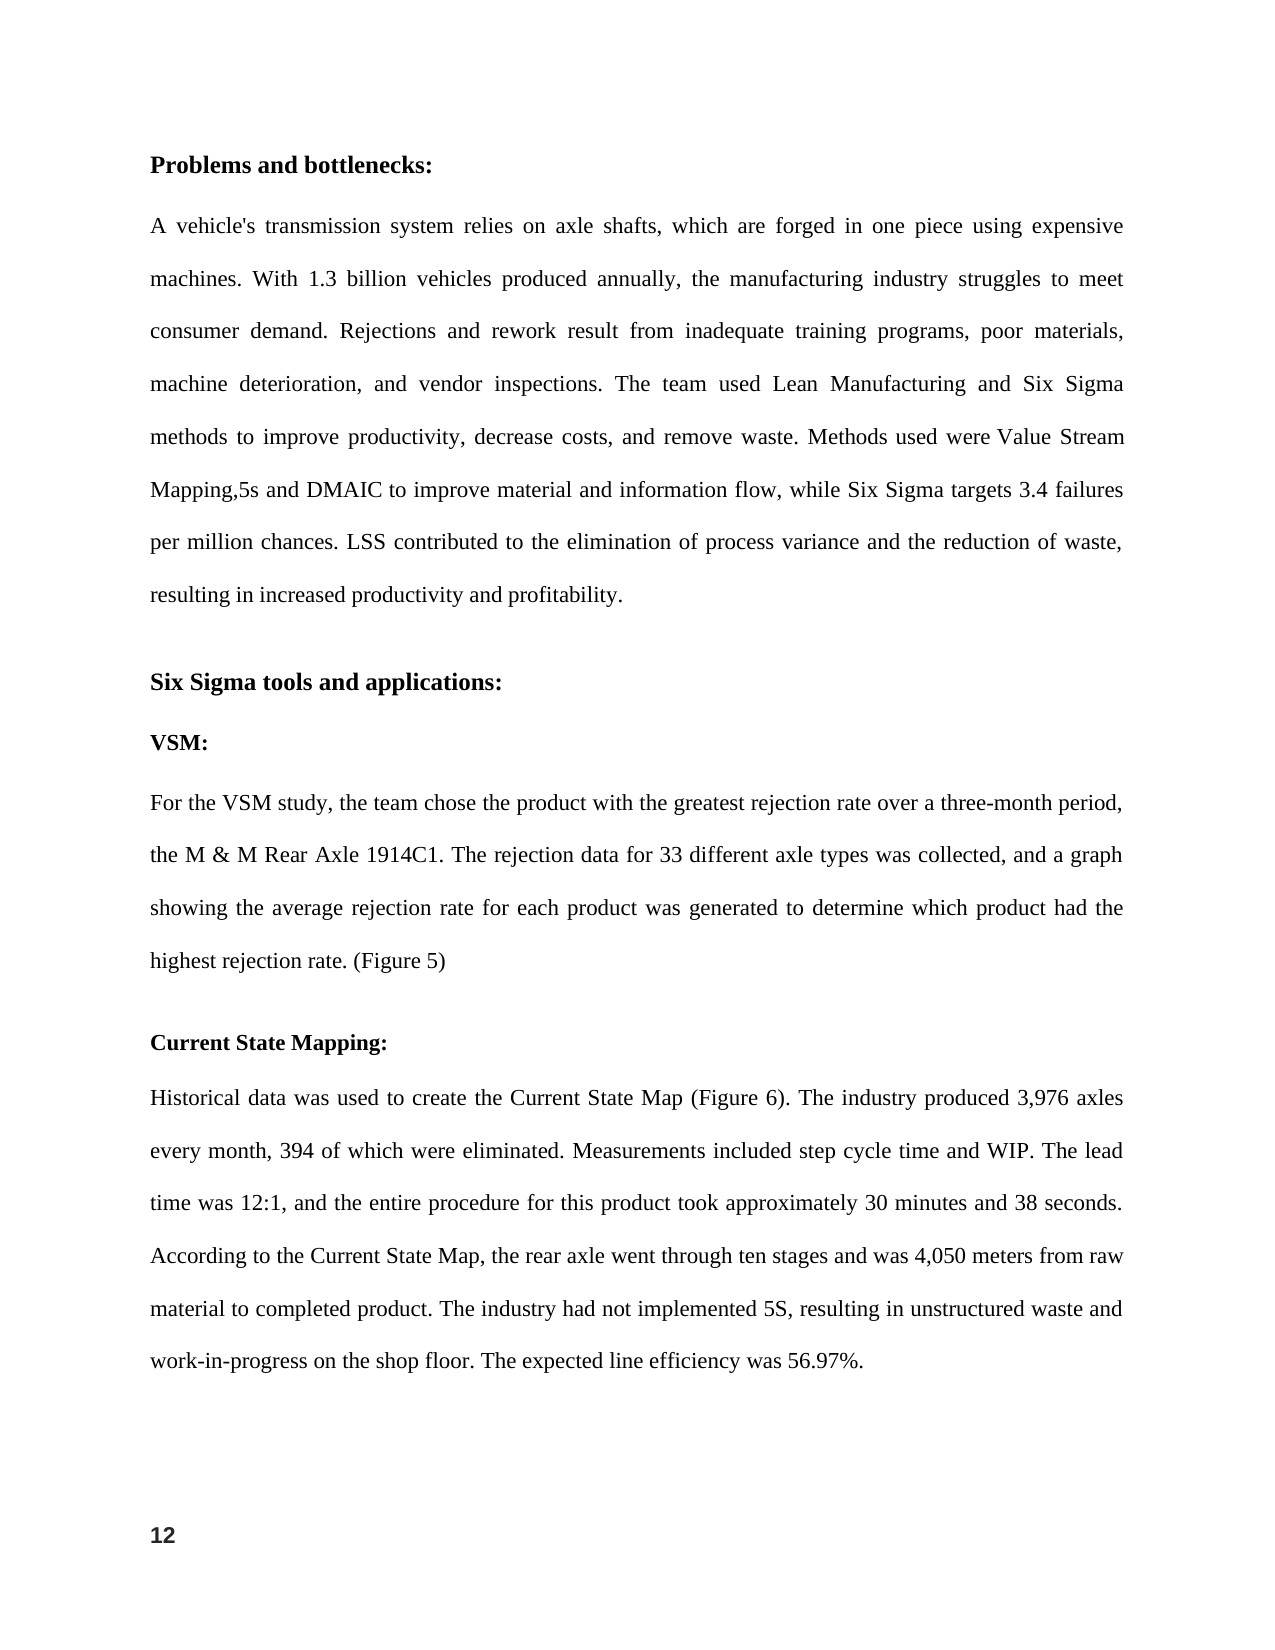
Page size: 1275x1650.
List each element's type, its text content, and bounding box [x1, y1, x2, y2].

text Historical data was used to create the Current State Map (Figure 6). The industry produced 3,976 axles every month, 394 of which were eliminated. Measurements included step cycle time and WIP. The lead time was 12:1, and the entire procedure for this product took approximately 30 minutes and 38 seconds. According to the Current State Map, the rear axle went through ten stages and was 4,050 meters from raw material to completed product. The industry had not implemented 5S, resulting in unstructured waste and work-in-progress on the shop floor. The expected line efficiency was 56.97%. [150, 1084, 1125, 1374]
subtitle Problems and bottlenecks: [150, 150, 1125, 179]
subtitle Six Sigma tools and applications: [150, 667, 1125, 696]
subtitle VSM: [150, 729, 1125, 756]
subtitle A vehicle's transmission system relies on axle shafts, which are forged in one piece using expensive machines. With 1.3 billion vehicles produced annually, the manufacturing industry struggles to meet consumer demand. Rejections and rework result from inadequate training programs, poor materials, machine deterioration, and vendor inspections. The team used Lean Manufacturing and Six Sigma methods to improve productivity, decrease costs, and remove waste. Methods used were Value Stream Mapping,5s and DMAIC to improve material and information flow, while Six Sigma targets 3.4 failures per million chances. LSS contributed to the elimination of process variance and the reduction of waste, resulting in increased productivity and profitability. [150, 212, 1125, 607]
subtitle For the VSM study, the team chose the product with the greatest rejection rate over a three-month period, the M & M Rear Axle 1914C1. The rejection data for 33 different axle types was collected, and a graph showing the average rejection rate for each product was generated to determine which product had the highest rejection rate. (Figure 5) [150, 789, 1125, 973]
subtitle Current State Mapping: [150, 1029, 1125, 1055]
